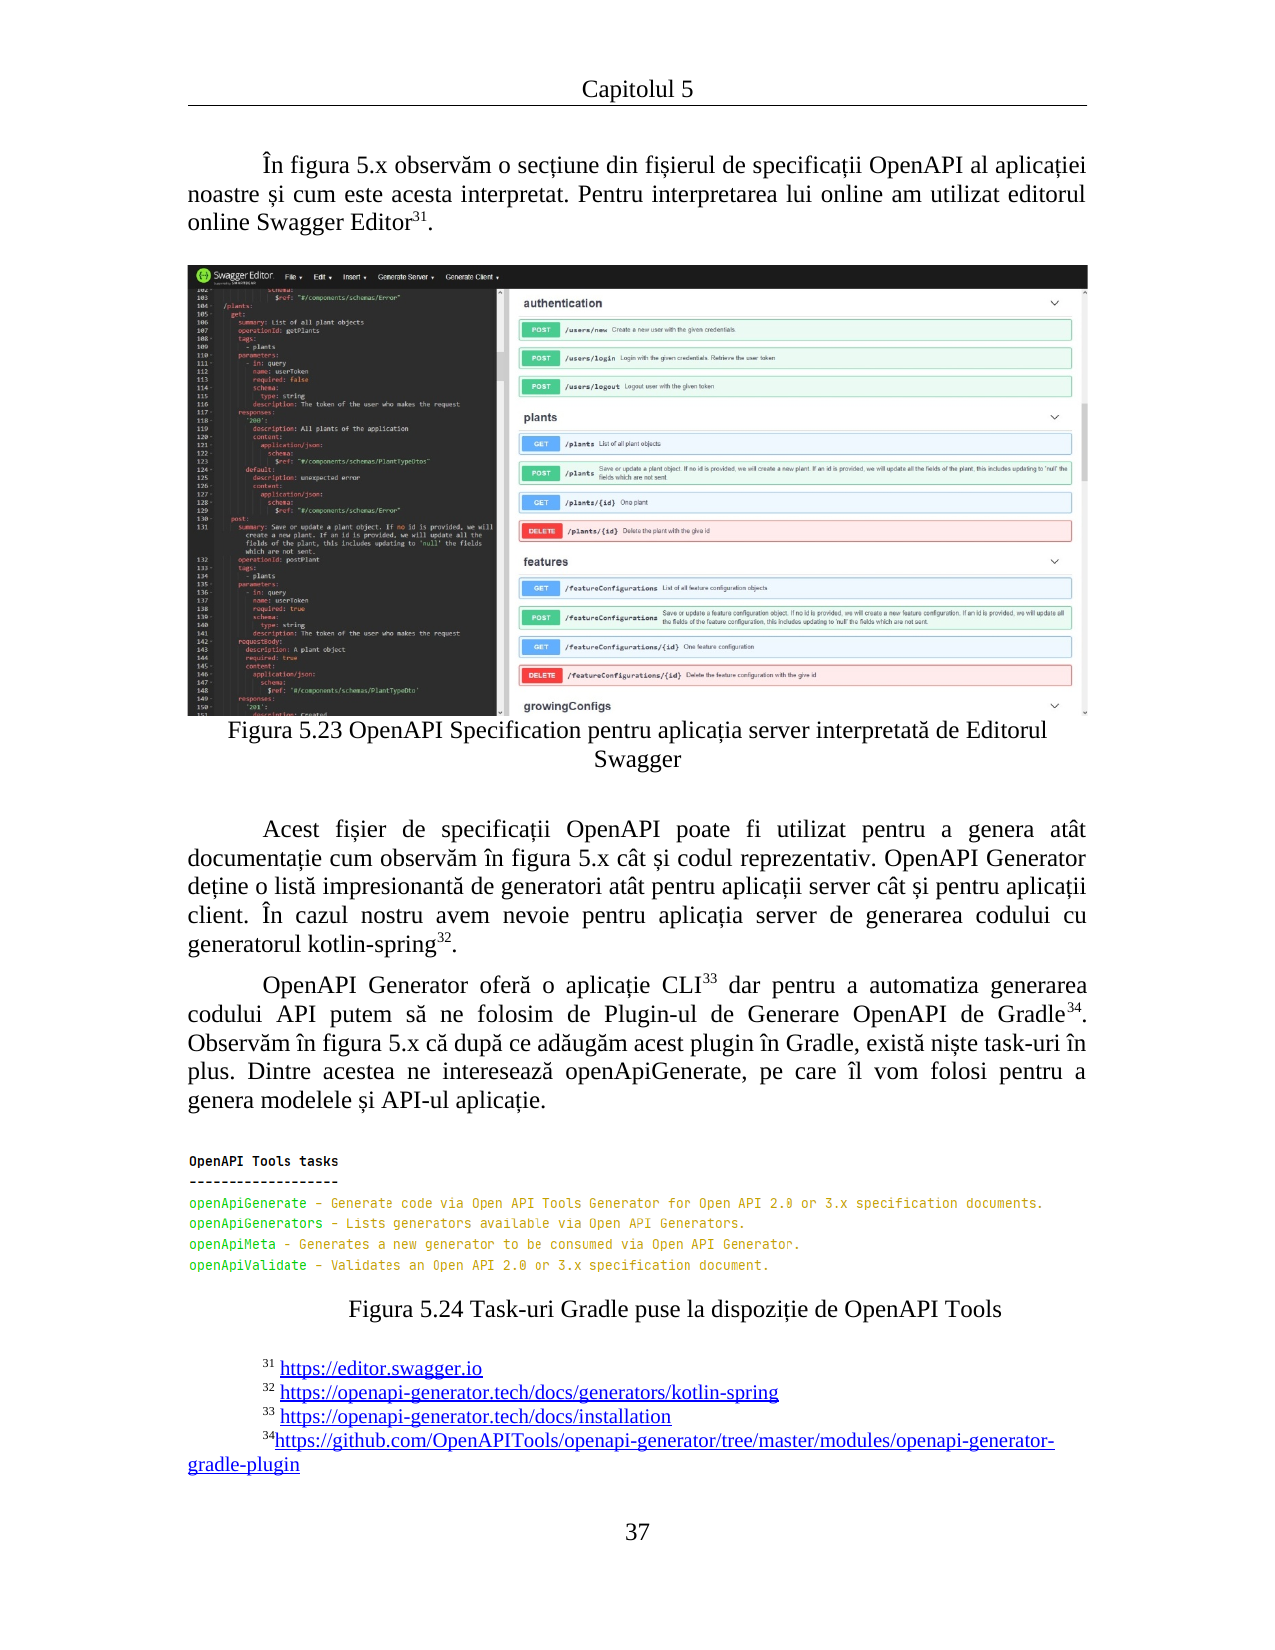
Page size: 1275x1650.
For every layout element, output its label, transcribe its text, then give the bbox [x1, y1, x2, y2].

picture [187, 1142, 1088, 1295]
text În figura 5.x observăm o secțiune din fișierul de specificații OpenAPI al aplicației noastre și cum este acesta interpretat. Pentru interpretarea lui online am utilizat editorul online Swagger Editor. [187, 150, 1087, 236]
text OpenAPI Generator oferă o aplicație CLI dar pentru a automatiza generarea codului API putem să ne folosim de Plugin-ul de Generare OpenAPI de Gradle. Observăm în figura 5.x că după ce adăugăm acest plugin în Gradle, există niște task-uri în plus. Dintre acestea ne interesează openApiGenerate, pe care îl vom folosi pentru a genera modelele și API-ul aplicație. [187, 970, 1087, 1114]
text Acest fișier de specificații OpenAPI poate fi utilizat pentru a genera atât documentație cum observăm în figura 5.x cât și codul reprezentativ. OpenAPI Generator deține o listă impresionantă de generatori atât pentru aplicații server cât și pentru aplicații client. În cazul nostru avem nevoie pentru aplicația server de generarea codului cu generatorul kotlin-spring. [187, 814, 1087, 958]
picture [187, 265, 1088, 716]
